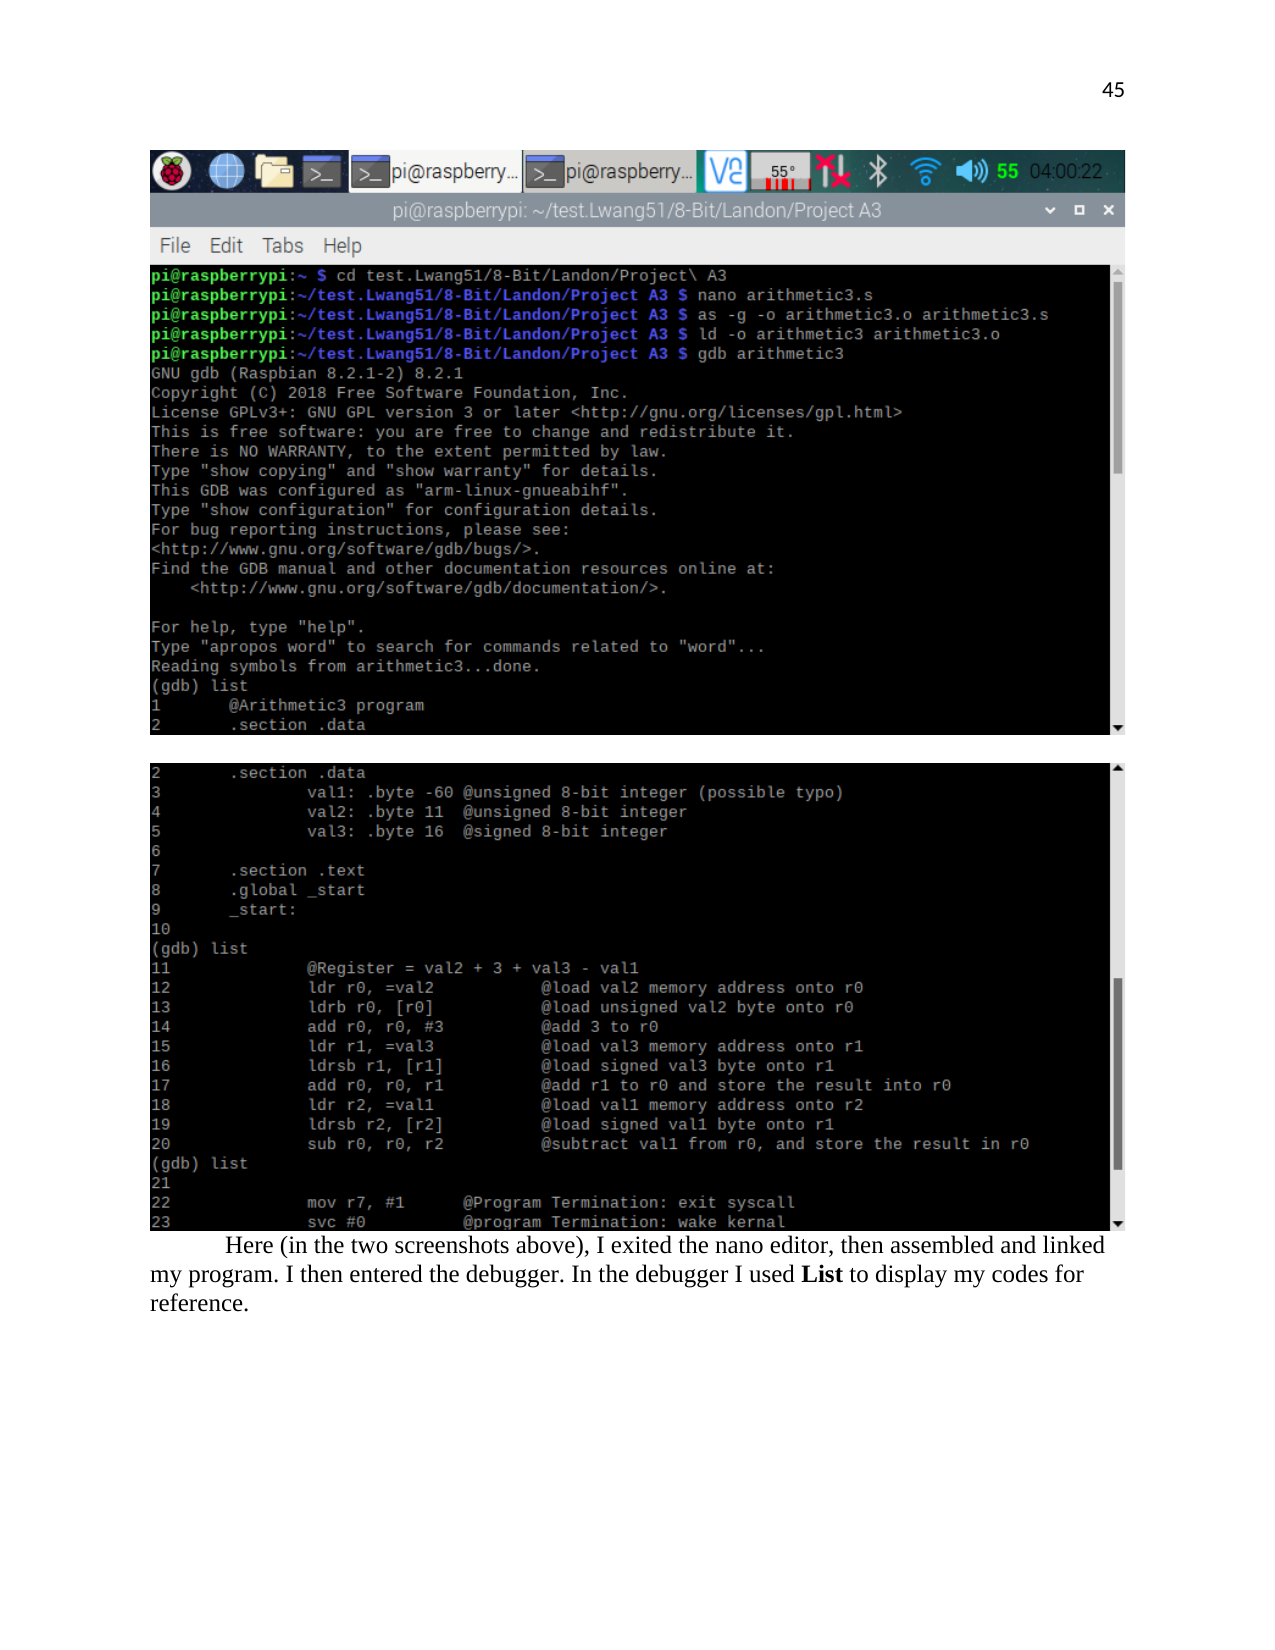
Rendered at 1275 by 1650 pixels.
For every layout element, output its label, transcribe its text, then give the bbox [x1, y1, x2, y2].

picture [150, 150, 1125, 735]
text Here (in the two screenshots above), I exited the nano editor, then assembled and linked my program. I then entered the debugger. In the debugger I used List to display my codes for reference. [150, 1231, 1125, 1317]
picture [150, 763, 1125, 1231]
